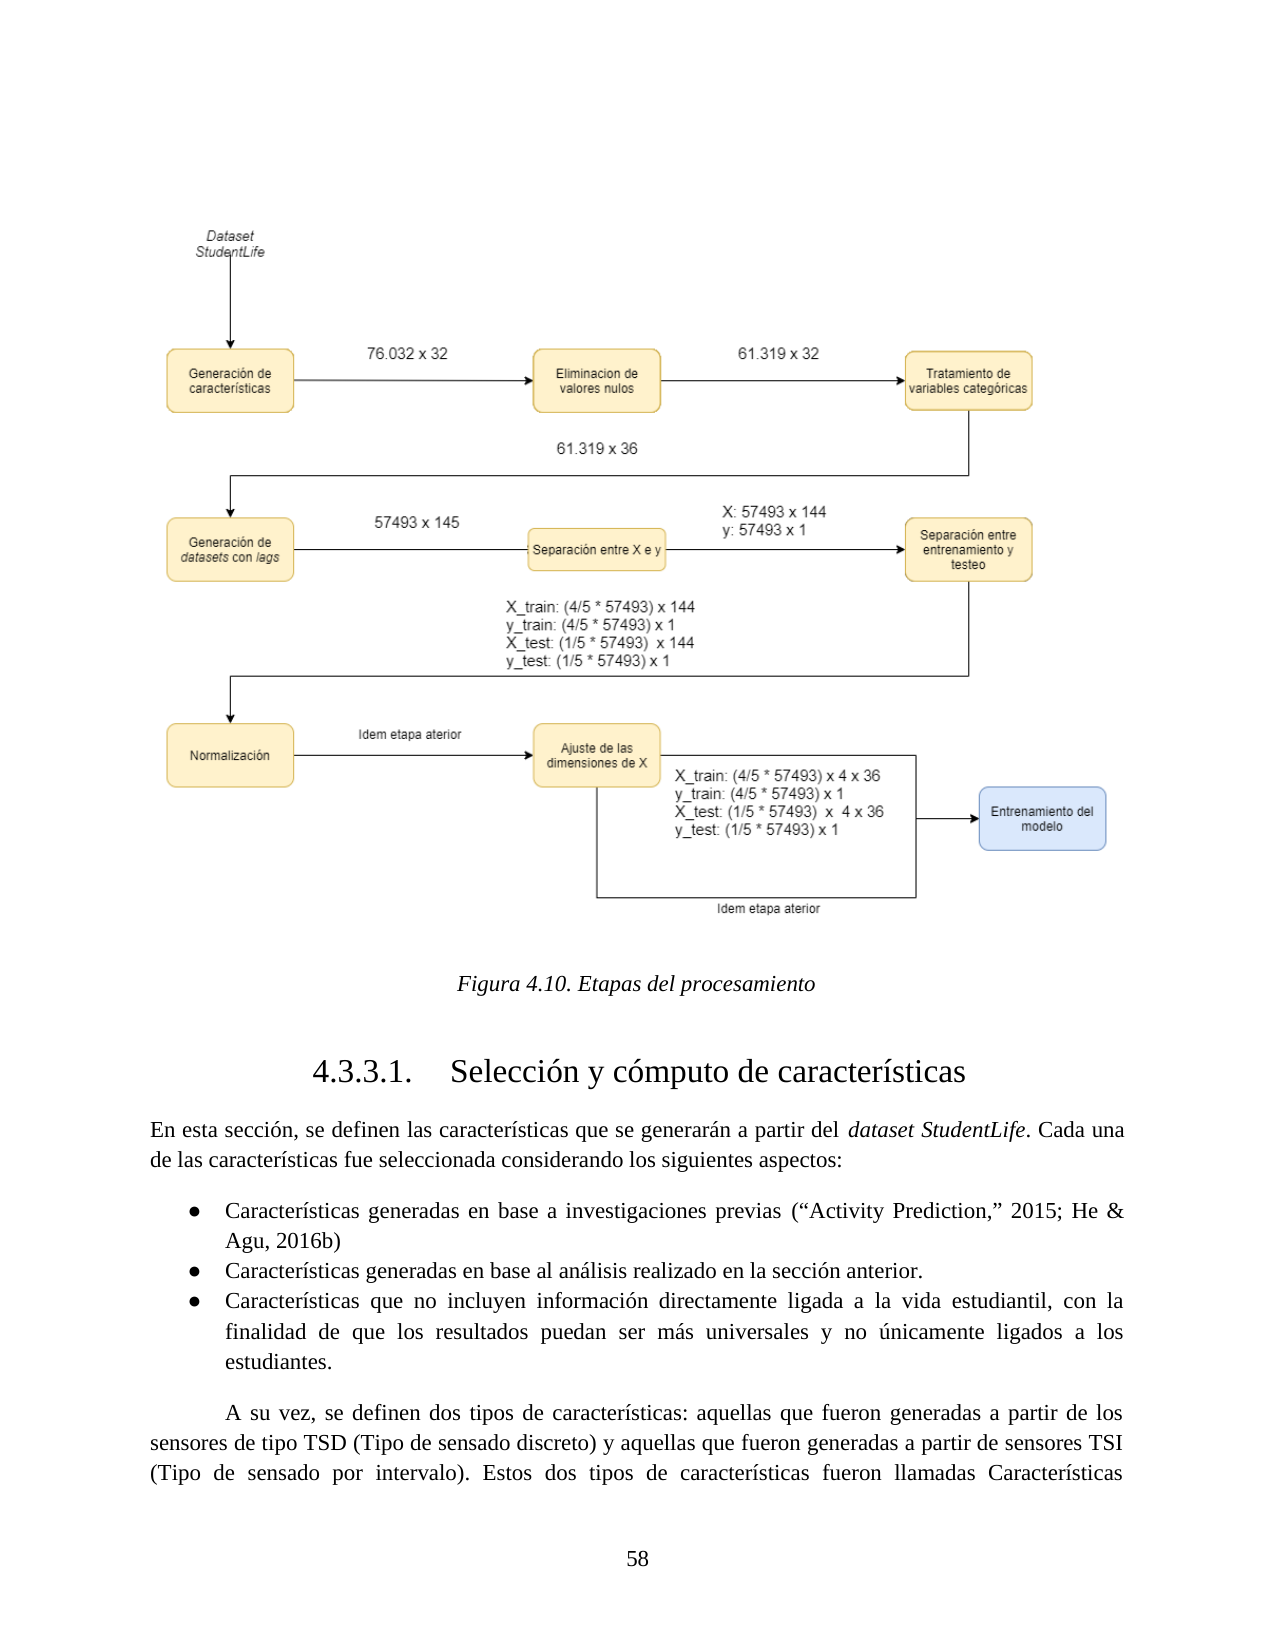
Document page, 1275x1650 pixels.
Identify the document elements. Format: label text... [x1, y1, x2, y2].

subtitle Selección y cómputo de características [412, 1051, 1125, 1089]
list Características que no incluyen información directamente ligada a la vida estudiantil, con la finalidad de que los resultados puedan ser más universales y no únicamente ligados a los estudiantes. [187, 1288, 1125, 1374]
list Características generadas en base a investigaciones previas (“Activity Prediction,” 2015; He & Agu, 2016b) [187, 1197, 1125, 1253]
text En esta sección, se definen las características que se generarán a partir del dataset StudentLife. Cada una de las características fue seleccionada considerando los siguientes aspectos: [150, 1116, 1125, 1172]
table_cell Figura 4.10. Etapas del procesamiento [151, 960, 1124, 1007]
picture [160, 204, 1114, 930]
table_header [151, 152, 1124, 958]
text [150, 1399, 1125, 1486]
list Características generadas en base al análisis realizado en la sección anterior. [187, 1257, 1125, 1284]
